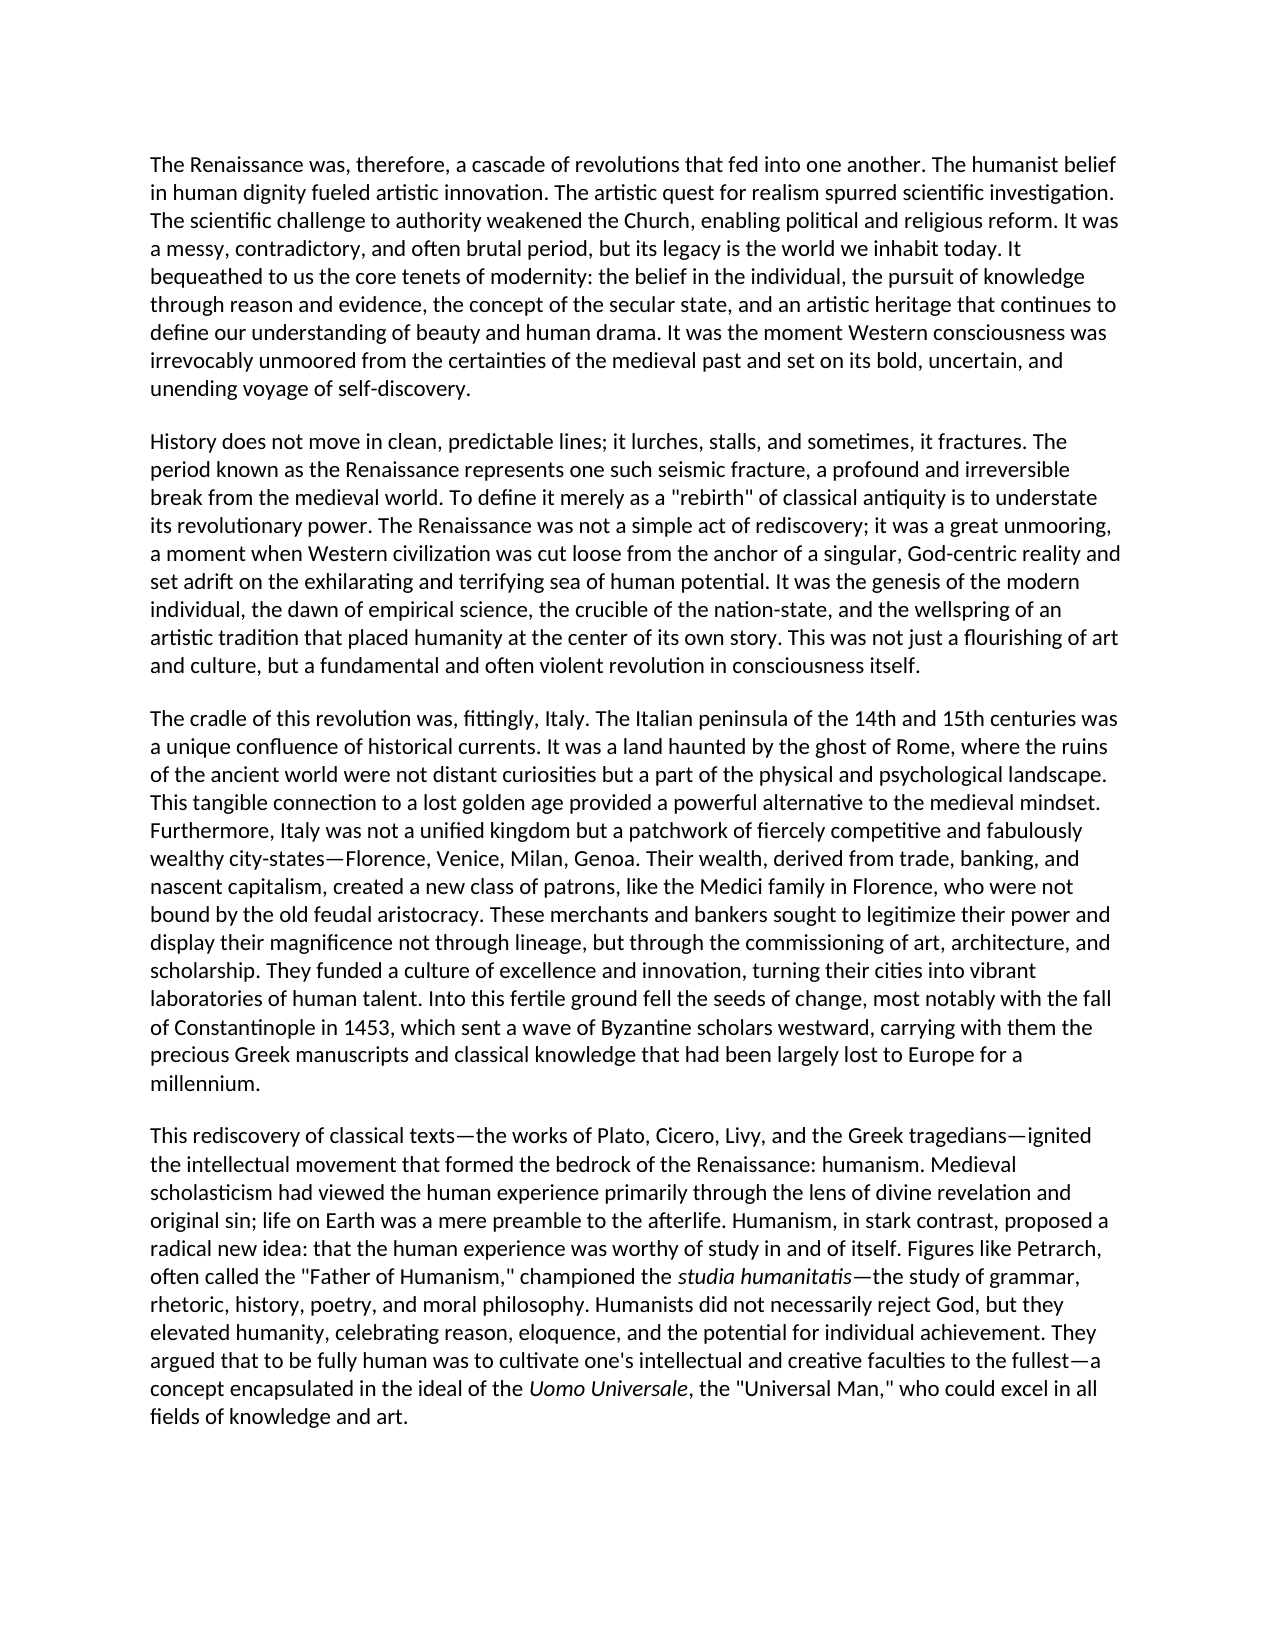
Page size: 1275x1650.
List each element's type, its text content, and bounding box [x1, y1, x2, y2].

text The Renaissance was, therefore, a cascade of revolutions that fed into one another. The humanist belief in human dignity fueled artistic innovation. The artistic quest for realism spurred scientific investigation. The scientific challenge to authority weakened the Church, enabling political and religious reform. It was a messy, contradictory, and often brutal period, but its legacy is the world we inhabit today. It bequeathed to us the core tenets of modernity: the belief in the individual, the pursuit of knowledge through reason and evidence, the concept of the secular state, and an artistic heritage that continues to define our understanding of beauty and human drama. It was the moment Western consciousness was irrevocably unmoored from the certainties of the medieval past and set on its bold, uncertain, and unending voyage of self-discovery. [150, 150, 1125, 402]
text History does not move in clean, predictable lines; it lurches, stalls, and sometimes, it fractures. The period known as the Renaissance represents one such seismic fracture, a profound and irreversible break from the medieval world. To define it merely as a "rebirth" of classical antiquity is to understate its revolutionary power. The Renaissance was not a simple act of rediscovery; it was a great unmooring, a moment when Western civilization was cut loose from the anchor of a singular, God-centric reality and set adrift on the exhilarating and terrifying sea of human potential. It was the genesis of the modern individual, the dawn of empirical science, the crucible of the nation-state, and the wellspring of an artistic tradition that placed humanity at the center of its own story. This was not just a flourishing of art and culture, but a fundamental and often violent revolution in consciousness itself. [150, 427, 1125, 679]
text The cradle of this revolution was, fittingly, Italy. The Italian peninsula of the 14th and 15th centuries was a unique confluence of historical currents. It was a land haunted by the ghost of Rome, where the ruins of the ancient world were not distant curiosities but a part of the physical and psychological landscape. This tangible connection to a lost golden age provided a powerful alternative to the medieval mindset. Furthermore, Italy was not a unified kingdom but a patchwork of fiercely competitive and fabulously wealthy city-states—Florence, Venice, Milan, Genoa. Their wealth, derived from trade, banking, and nascent capitalism, created a new class of patrons, like the Medici family in Florence, who were not bound by the old feudal aristocracy. These merchants and bankers sought to legitimize their power and display their magnificence not through lineage, but through the commissioning of art, architecture, and scholarship. They funded a culture of excellence and innovation, turning their cities into vibrant laboratories of human talent. Into this fertile ground fell the seeds of change, most notably with the fall of Constantinople in 1453, which sent a wave of Byzantine scholars westward, carrying with them the precious Greek manuscripts and classical knowledge that had been largely lost to Europe for a millennium. [150, 704, 1125, 1097]
text This rediscovery of classical texts—the works of Plato, Cicero, Livy, and the Greek tragedians—ignited the intellectual movement that formed the bedrock of the Renaissance: humanism. Medieval scholasticism had viewed the human experience primarily through the lens of divine revelation and original sin; life on Earth was a mere preamble to the afterlife. Humanism, in stark contrast, proposed a radical new idea: that the human experience was worthy of study in and of itself. Figures like Petrarch, often called the "Father of Humanism," championed the studia humanitatis—the study of grammar, rhetoric, history, poetry, and moral philosophy. Humanists did not necessarily reject God, but they elevated humanity, celebrating reason, eloquence, and the potential for individual achievement. They argued that to be fully human was to cultivate one's intellectual and creative faculties to the fullest—a concept encapsulated in the ideal of the Uomo Universale, the "Universal Man," who could excel in all fields of knowledge and art. [150, 1122, 1125, 1430]
